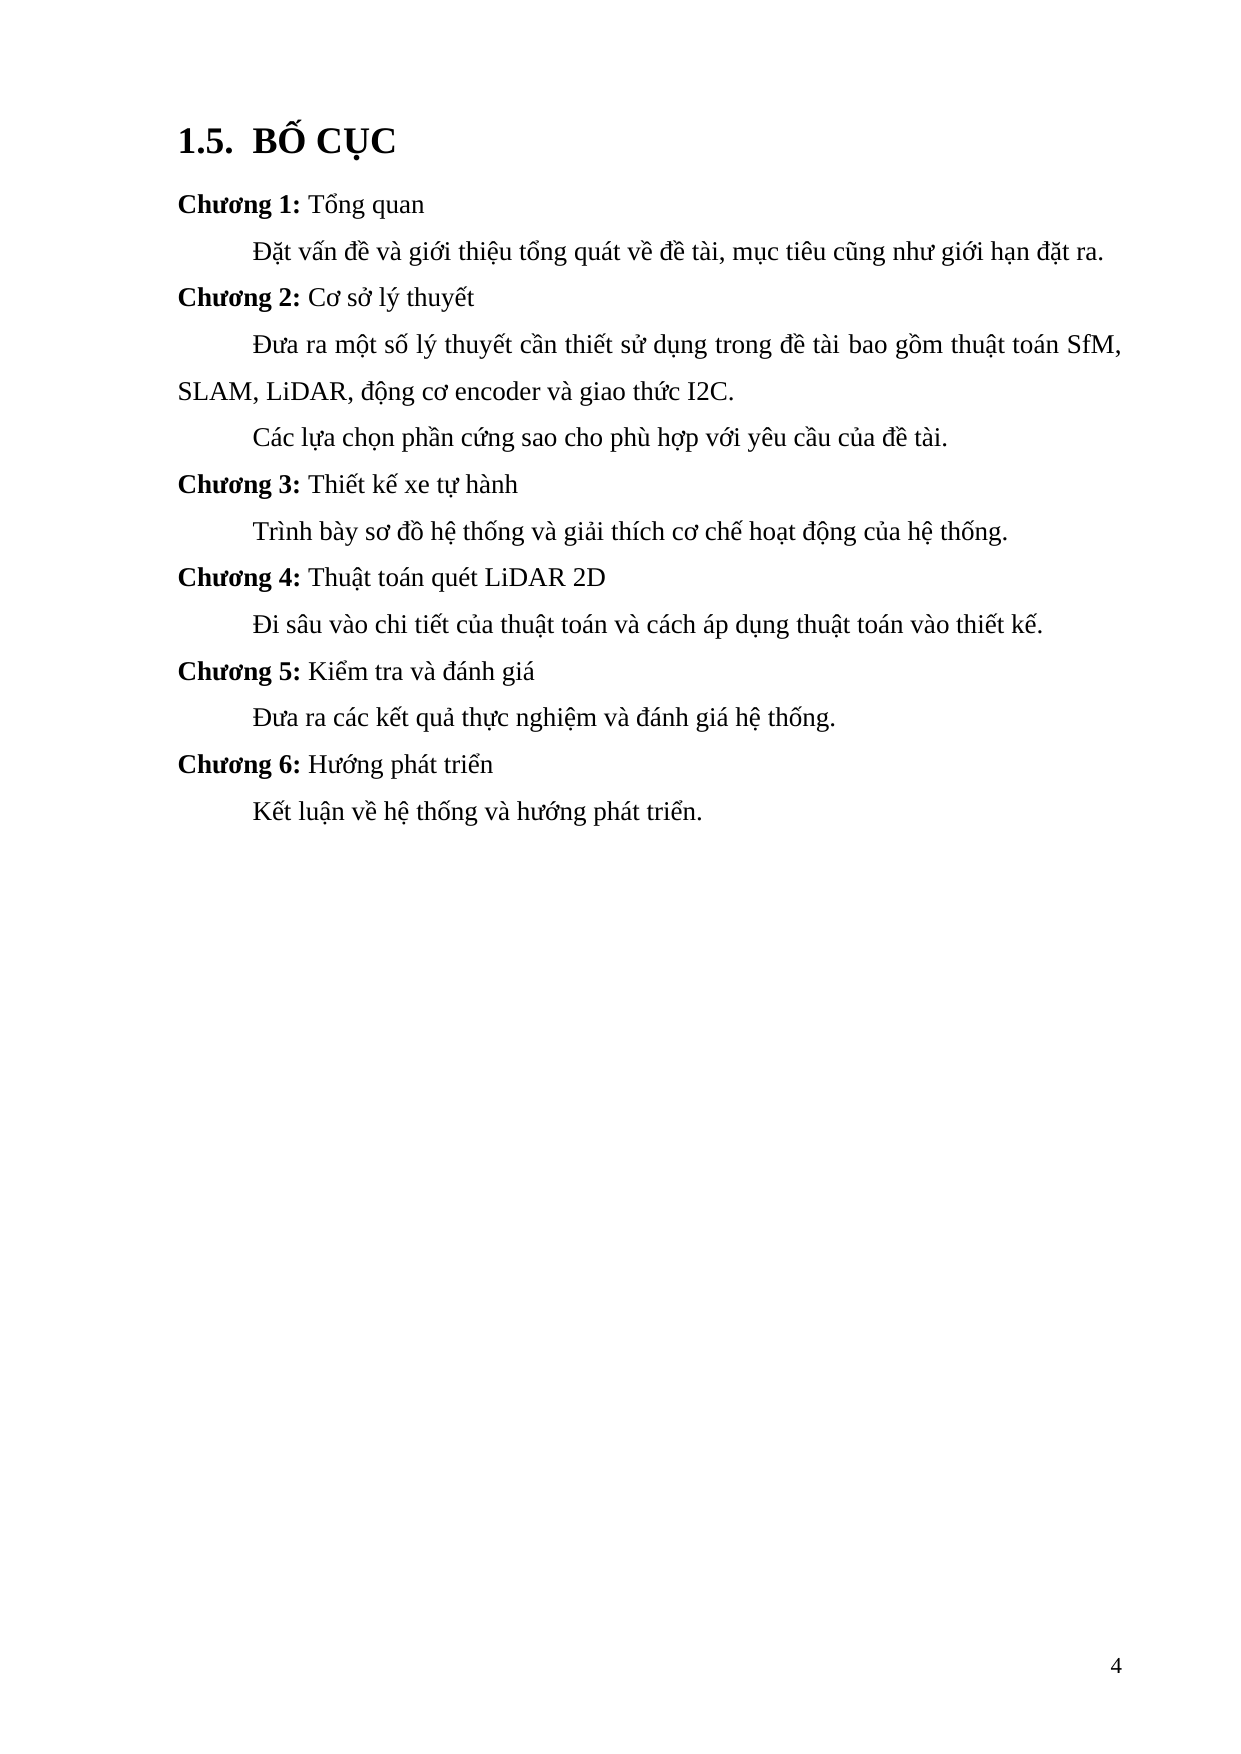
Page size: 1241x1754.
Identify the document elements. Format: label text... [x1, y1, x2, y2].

text Chương 4: Thuật toán quét LiDAR 2D [177, 561, 1122, 592]
text Chương 3: Thiết kế xe tự hành [177, 468, 1122, 499]
text Chương 2: Cơ sở lý thuyết [177, 281, 1122, 312]
text Đi sâu vào chi tiết của thuật toán và cách áp dụng thuật toán vào thiết kế. [177, 608, 1122, 639]
text Chương 1: Tổng quan [177, 188, 1122, 219]
text Các lựa chọn phần cứng sao cho phù hợp với yêu cầu của đề tài. [177, 421, 1122, 452]
text Chương 6: Hướng phát triển [177, 748, 1122, 779]
text Kết luận về hệ thống và hướng phát triển. [177, 795, 1122, 826]
text Đưa ra các kết quả thực nghiệm và đánh giá hệ thống. [177, 701, 1122, 732]
text Đặt vấn đề và giới thiệu tổng quát về đề tài, mục tiêu cũng như giới hạn đặt ra. [177, 235, 1122, 266]
subtitle 1.5. BỐ CỤC [177, 118, 1122, 162]
text Chương 5: Kiểm tra và đánh giá [177, 655, 1122, 686]
text Trình bày sơ đồ hệ thống và giải thích cơ chế hoạt động của hệ thống. [177, 515, 1122, 546]
text Đưa ra một số lý thuyết cần thiết sử dụng trong đề tài bao gồm thuật toán SfM, SLAM, LiDAR, động cơ encoder và giao thức I2C. [177, 328, 1122, 406]
